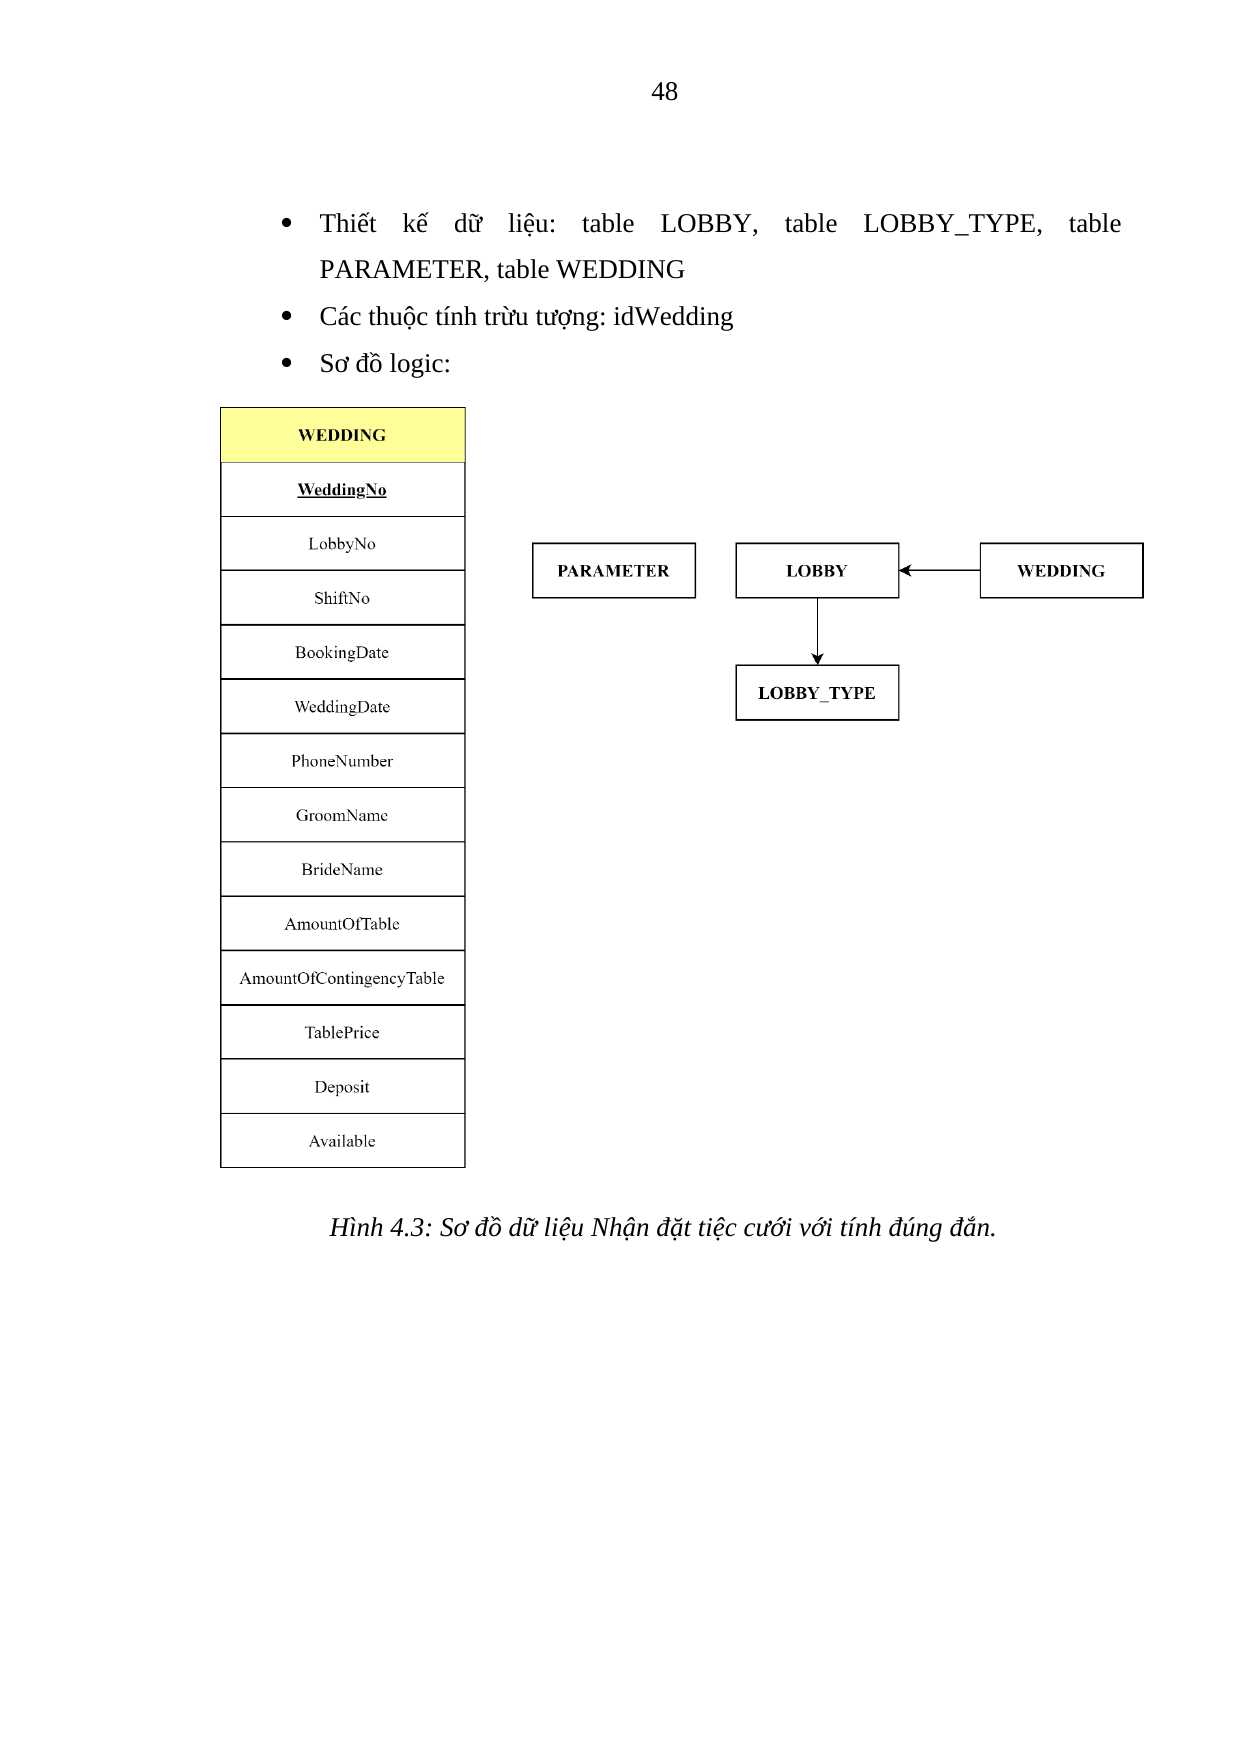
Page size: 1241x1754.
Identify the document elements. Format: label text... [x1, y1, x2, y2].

list Thiết kế dữ liệu: table LOBBY, table LOBBY_TYPE, table PARAMETER, table WEDDING [282, 207, 1122, 285]
list Sơ đồ logic: [282, 347, 1122, 378]
list Các thuộc tính trừu tượng: idWedding [282, 300, 1122, 331]
picture [206, 393, 1157, 1183]
text Hình 4.3: Sơ đồ dữ liệu Nhận đặt tiệc cưới với tính đúng đắn. [207, 1211, 1122, 1242]
